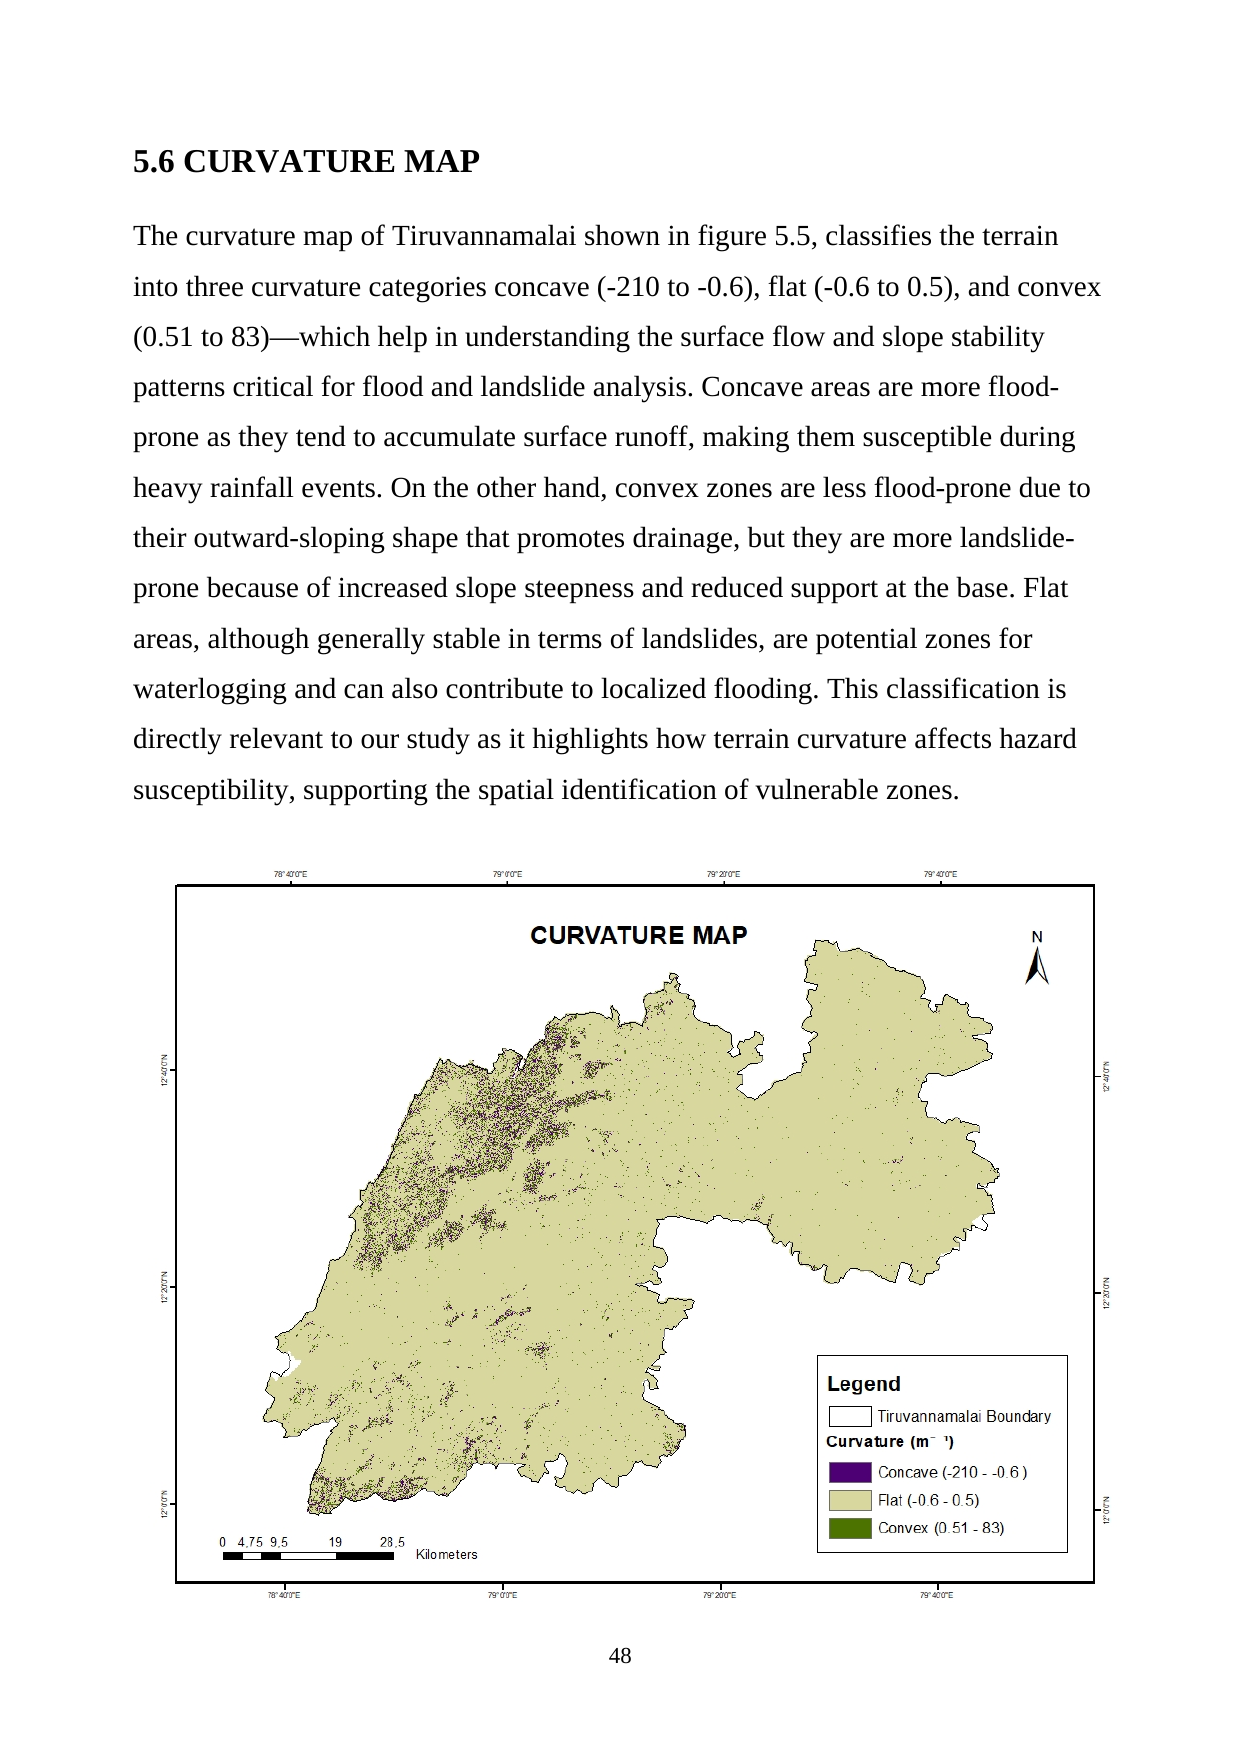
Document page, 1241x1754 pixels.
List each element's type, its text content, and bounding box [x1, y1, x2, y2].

picture [132, 855, 1137, 1616]
text The curvature map of Tiruvannamalai shown in figure 5.5, classifies the terrain into three curvature categories concave (-210 to -0.6), flat (-0.6 to 0.5), and convex (0.51 to 83)—which help in understanding the surface flow and slope stability patterns critical for flood and landslide analysis. Concave areas are more flood-prone as they tend to accumulate surface runoff, making them susceptible during heavy rainfall events. On the other hand, convex zones are less flood-prone due to their outward-sloping shape that promotes drainage, but they are more landslide-prone because of increased slope steepness and reduced support at the base. Flat areas, although generally stable in terms of landslides, are potential zones for waterlogging and can also contribute to localized flooding. This classification is directly relevant to our study as it highlights how terrain curvature affects hazard susceptibility, supporting the spatial identification of vulnerable zones. [133, 218, 1107, 805]
text 5.6 CURVATURE MAP [133, 142, 1107, 180]
